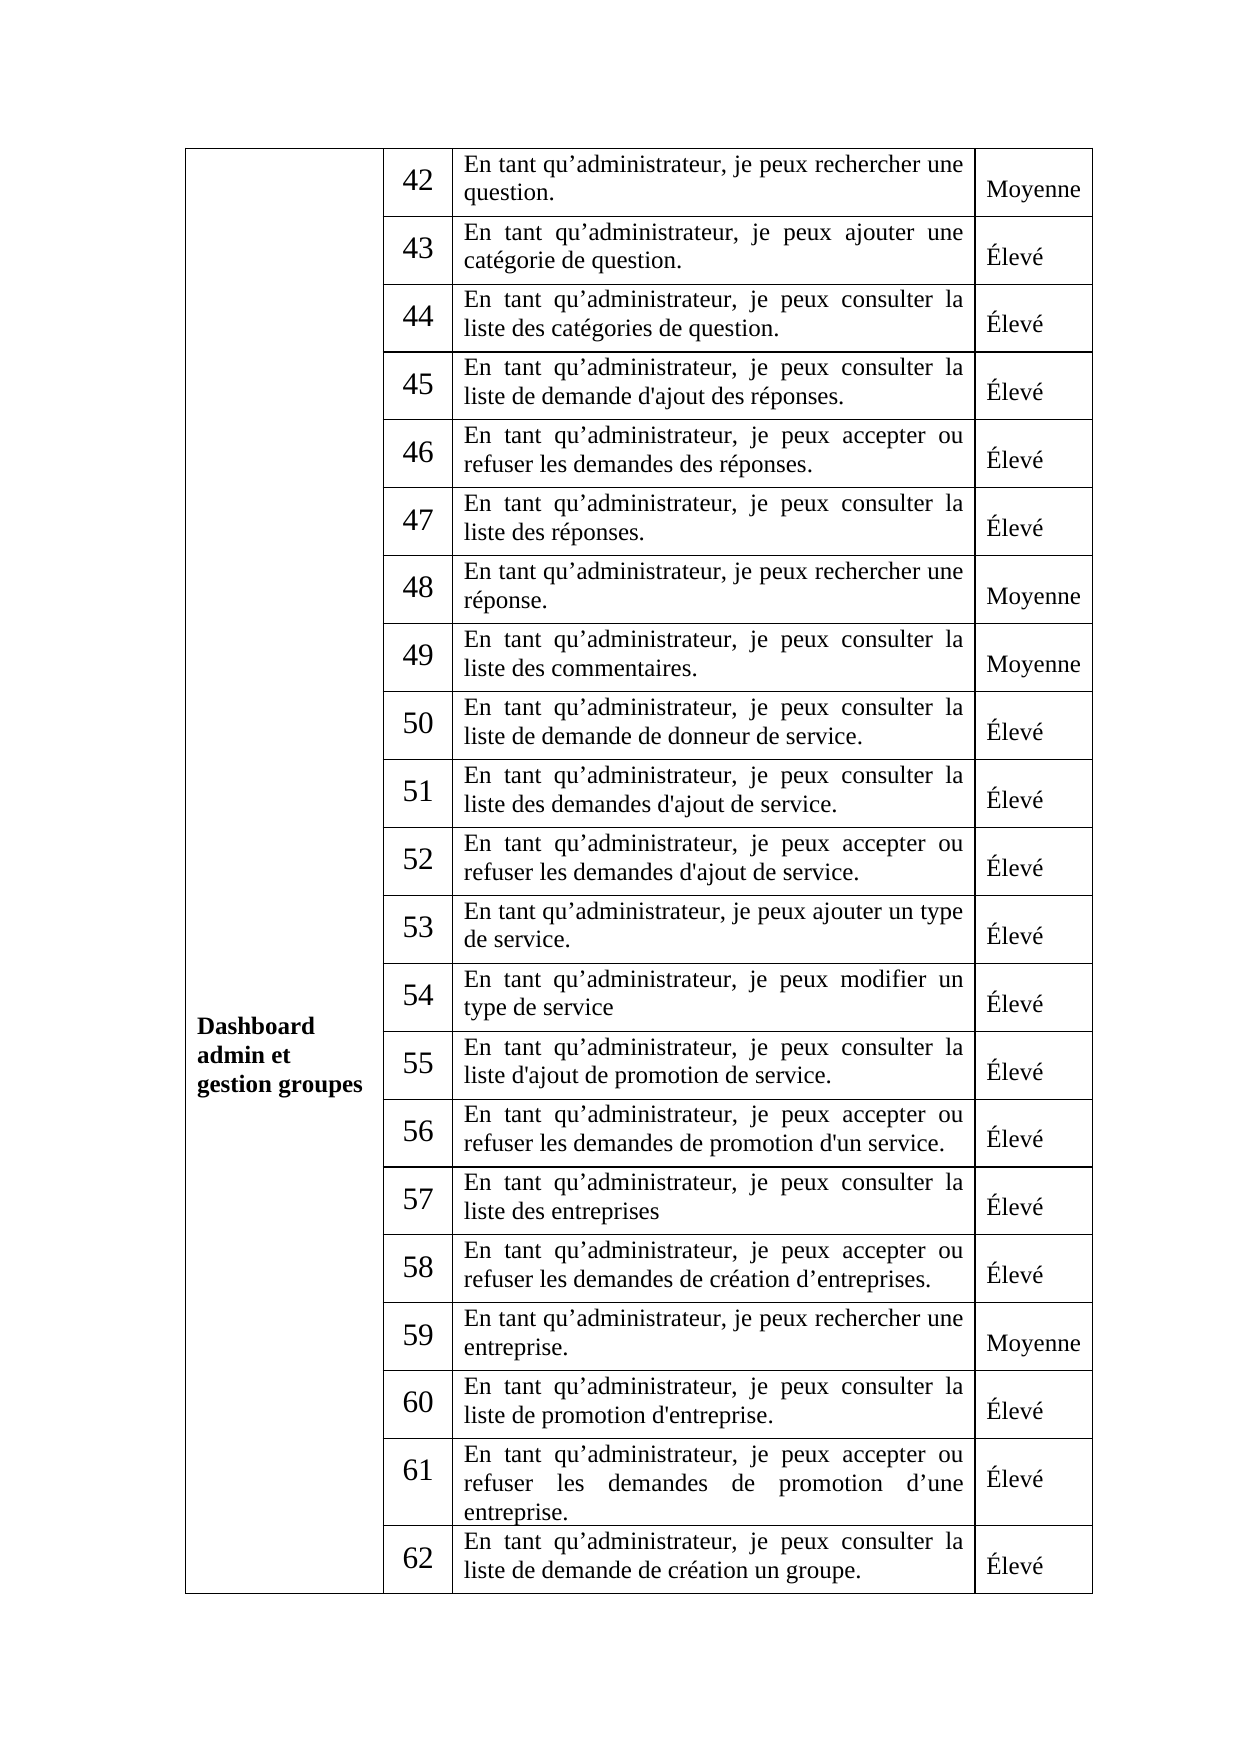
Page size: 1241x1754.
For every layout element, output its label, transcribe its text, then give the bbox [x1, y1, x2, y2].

table_cell 60 [384, 1371, 452, 1438]
table_cell Élevé [976, 1235, 1092, 1302]
table_cell 56 [384, 1100, 452, 1166]
table_cell Élevé [976, 828, 1092, 895]
table_cell Élevé [976, 964, 1092, 1031]
table_cell 51 [384, 760, 452, 827]
table_cell En tant qu’administrateur, je peux consulter la liste d'ajout de promotion de service. [453, 1032, 974, 1098]
table_cell En tant qu’administrateur, je peux modifier un type de service [453, 964, 974, 1031]
table_cell Élevé [976, 692, 1092, 759]
table_cell 50 [384, 692, 452, 759]
table_cell 48 [384, 556, 452, 623]
table_cell Élevé [976, 1371, 1092, 1438]
table_cell Moyenne [976, 624, 1092, 691]
table_cell 44 [384, 285, 452, 351]
table_cell Élevé [976, 285, 1092, 351]
table_cell En tant qu’administrateur, je peux accepter ou refuser les demandes de création d’entreprises. [453, 1235, 974, 1302]
table_cell 55 [384, 1032, 452, 1098]
table_cell En tant qu’administrateur, je peux consulter la liste des catégories de question. [453, 285, 974, 351]
table_cell En tant qu’administrateur, je peux consulter la liste de demande d'ajout des réponses. [453, 353, 974, 419]
table_cell 59 [384, 1303, 452, 1370]
table_cell En tant qu’administrateur, je peux accepter ou refuser les demandes de promotion d'un service. [453, 1100, 974, 1166]
table_cell En tant qu’administrateur, je peux rechercher une réponse. [453, 556, 974, 623]
table_cell En tant qu’administrateur, je peux accepter ou refuser les demandes d'ajout de service. [453, 828, 974, 895]
table_cell Moyenne [976, 556, 1092, 623]
table_cell Élevé [976, 1526, 1092, 1593]
table_cell 49 [384, 624, 452, 691]
table_cell 46 [384, 420, 452, 487]
table_cell 54 [384, 964, 452, 1031]
table_cell Élevé [976, 1032, 1092, 1098]
table_cell Élevé [976, 217, 1092, 283]
table_cell En tant qu’administrateur, je peux consulter la liste des entreprises [453, 1168, 974, 1234]
table_cell Élevé [976, 1100, 1092, 1166]
table_cell Élevé [976, 760, 1092, 827]
table_cell En tant qu’administrateur, je peux rechercher une question. [453, 149, 974, 216]
table_cell Élevé [976, 420, 1092, 487]
table_cell 45 [384, 353, 452, 419]
table_cell Élevé [976, 1168, 1092, 1234]
table_cell En tant qu’administrateur, je peux accepter ou refuser les demandes de promotion d’une entreprise. [453, 1439, 974, 1525]
table_cell En tant qu’administrateur, je peux ajouter un type de service. [453, 896, 974, 963]
table_cell 57 [384, 1168, 452, 1234]
table_cell En tant qu’administrateur, je peux consulter la liste de demande de donneur de service. [453, 692, 974, 759]
table_cell 61 [384, 1439, 452, 1525]
table_cell En tant qu’administrateur, je peux consulter la liste des demandes d'ajout de service. [453, 760, 974, 827]
table_cell En tant qu’administrateur, je peux consulter la liste des commentaires. [453, 624, 974, 691]
table_cell En tant qu’administrateur, je peux consulter la liste des réponses. [453, 488, 974, 555]
table_cell En tant qu’administrateur, je peux accepter ou refuser les demandes des réponses. [453, 420, 974, 487]
table_cell En tant qu’administrateur, je peux consulter la liste de demande de création un groupe. [453, 1526, 974, 1593]
table_cell En tant qu’administrateur, je peux ajouter une catégorie de question. [453, 217, 974, 283]
table_cell Élevé [976, 488, 1092, 555]
table_cell En tant qu’administrateur, je peux rechercher une entreprise. [453, 1303, 974, 1370]
table_cell 43 [384, 217, 452, 283]
table_cell 62 [384, 1526, 452, 1593]
table_cell 52 [384, 828, 452, 895]
table_cell 53 [384, 896, 452, 963]
table_cell 47 [384, 488, 452, 555]
table_cell Moyenne [976, 149, 1092, 216]
table_cell Élevé [976, 896, 1092, 963]
table_cell En tant qu’administrateur, je peux consulter la liste de promotion d'entreprise. [453, 1371, 974, 1438]
table_cell 58 [384, 1235, 452, 1302]
table_cell Élevé [976, 1439, 1092, 1525]
table_cell 42 [384, 149, 452, 216]
table_cell Moyenne [976, 1303, 1092, 1370]
table_cell Élevé [976, 353, 1092, 419]
